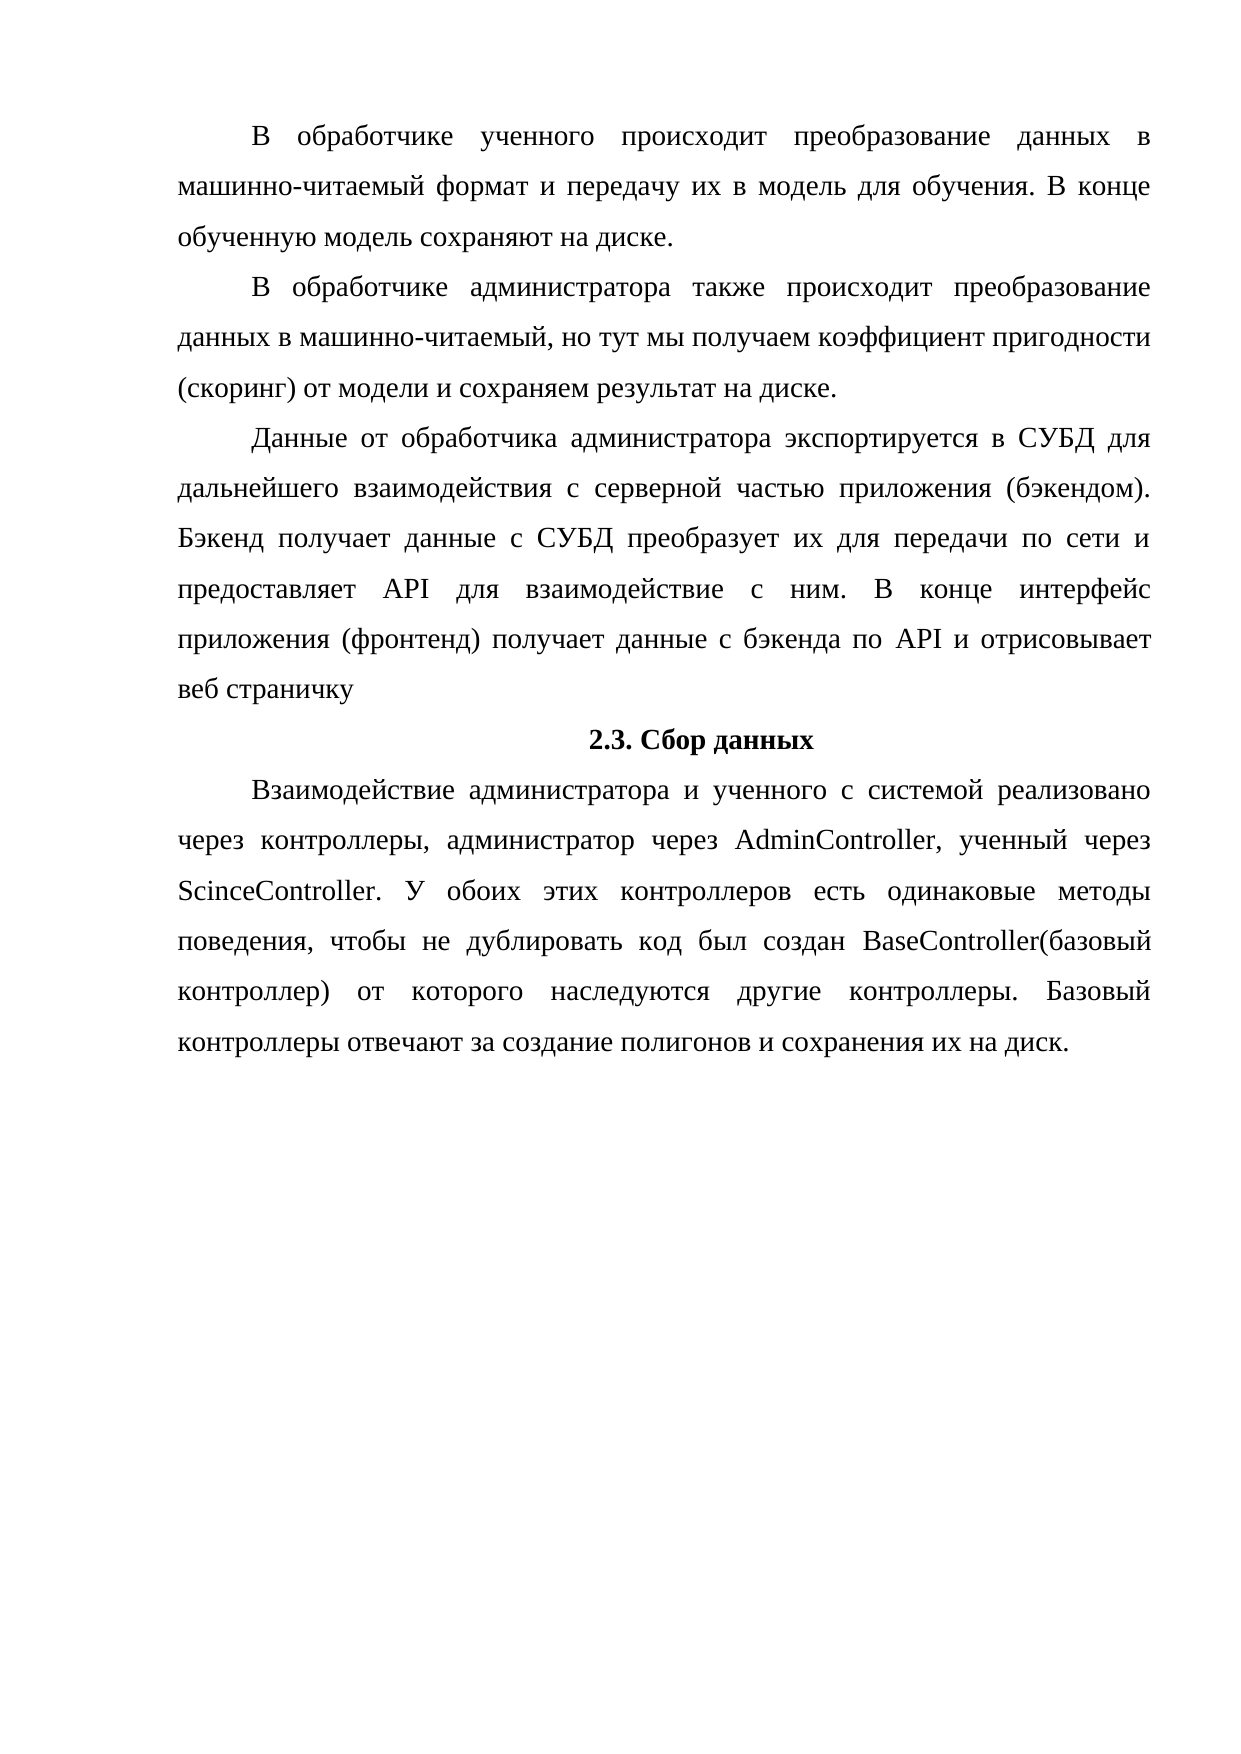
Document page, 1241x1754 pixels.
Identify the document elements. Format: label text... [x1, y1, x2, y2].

text Взаимодействие администратора и ученного с системой реализовано через контроллеры, администратор через AdminController, ученный через ScinceController. У обоих этих контроллеров есть одинаковые методы поведения, чтобы не дублировать код был создан BaseController(базовый контроллер) от которого наследуются другие контроллеры. Базовый контроллеры отвечают за создание полигонов и сохранения их на диск. [177, 772, 1152, 1057]
subtitle 2.3. Сбор данных [177, 722, 1152, 755]
text В обработчике ученного происходит преобразование данных в машинно-читаемый формат и передачу их в модель для обучения. В конце обученную модель сохраняют на диске. [177, 118, 1152, 252]
text Данные от обработчика администратора экспортируется в СУБД для дальнейшего взаимодействия с серверной частью приложения (бэкендом). Бэкенд получает данные с СУБД преобразует их для передачи по сети и предоставляет API для взаимодействие с ним. В конце интерфейс приложения (фронтенд) получает данные с бэкенда по API и отрисовывает веб страничку [177, 420, 1152, 705]
text В обработчике администратора также происходит преобразование данных в машинно-читаемый, но тут мы получаем коэффициент пригодности (скоринг) от модели и сохраняем результат на диске. [177, 269, 1152, 403]
